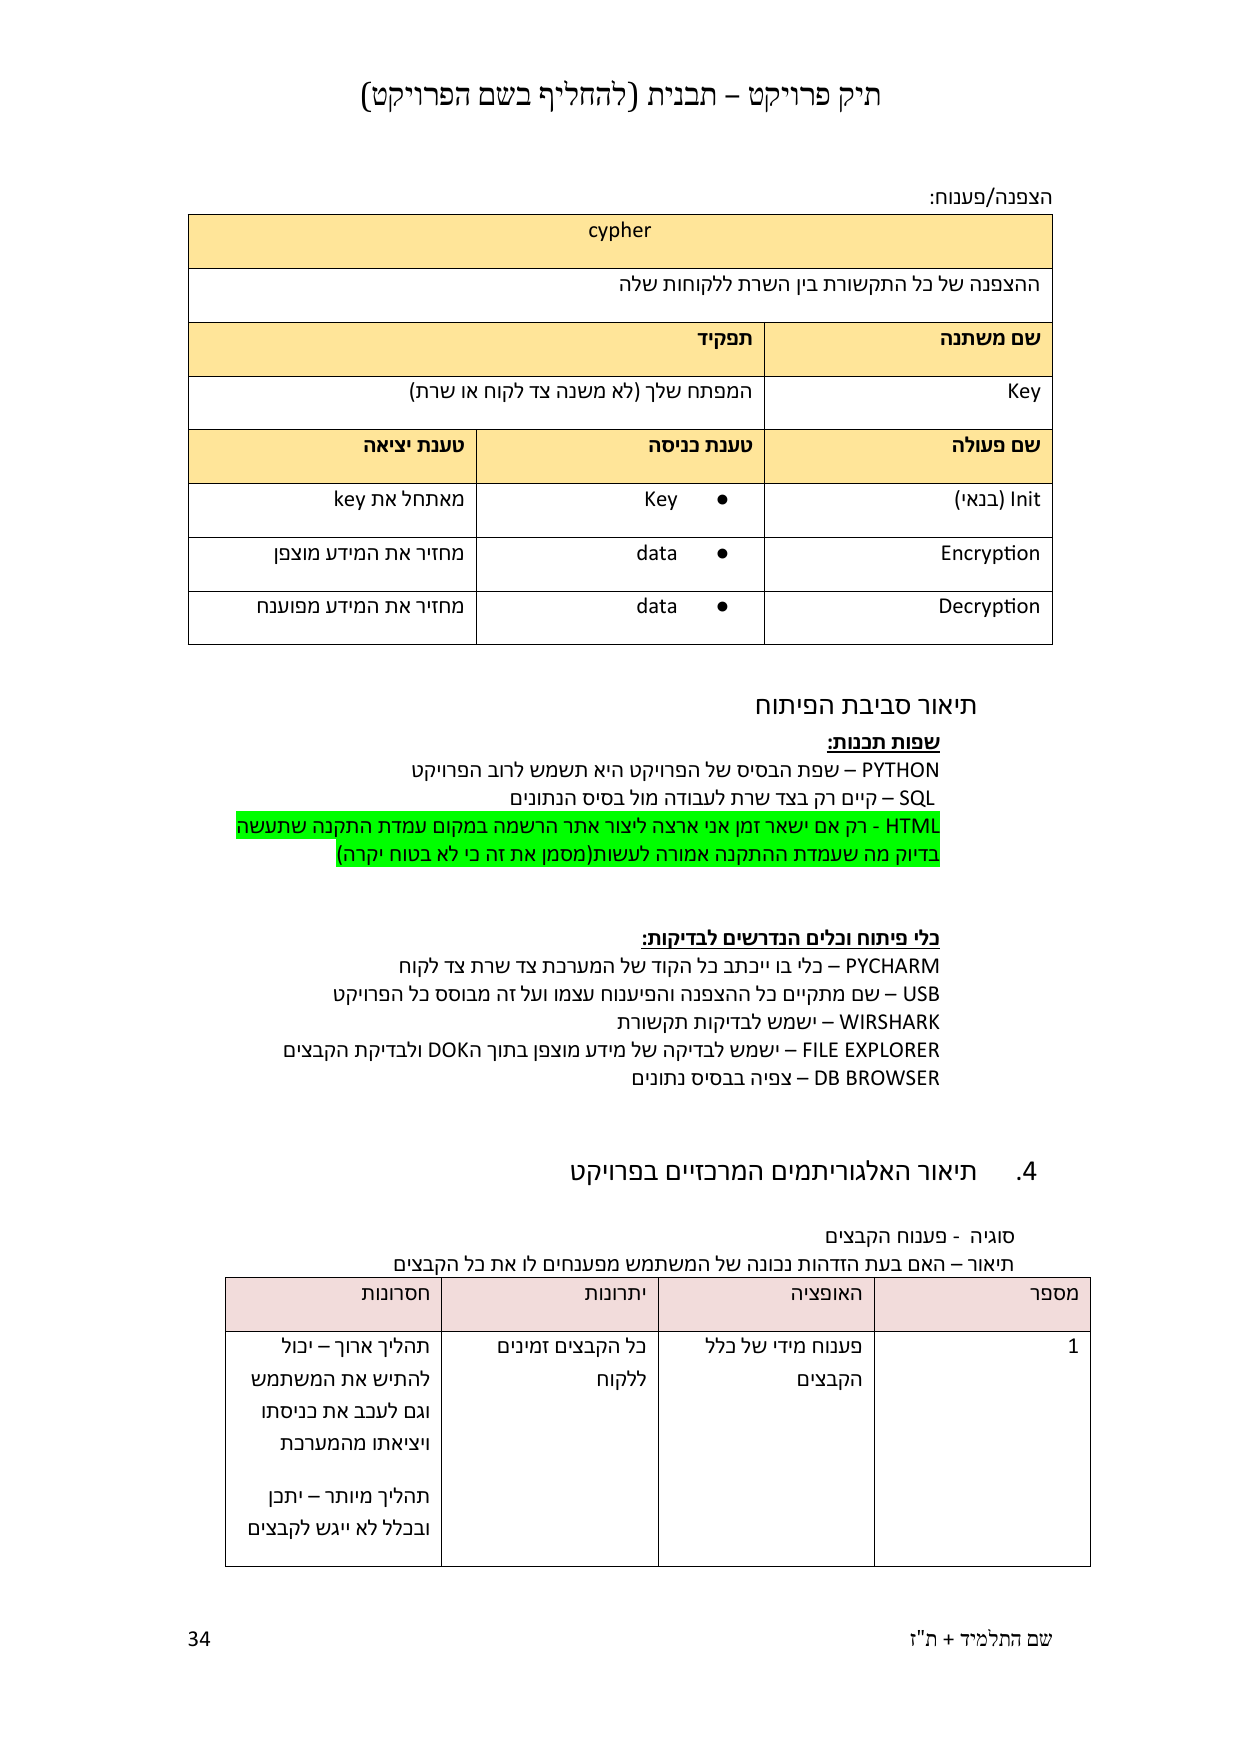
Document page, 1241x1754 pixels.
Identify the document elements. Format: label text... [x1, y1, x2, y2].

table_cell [226, 1332, 441, 1566]
table_cell ההצפנה של כל התקשורת בין השרת ללקוחות שלה [189, 269, 1052, 322]
table_header מספר [875, 1278, 1090, 1331]
text סוגיה - פענוח הקבצים תיאור – האם בעת הזדהות נכונה של המשתמש מפענחים לו את כל הקבצים [187, 1221, 1015, 1277]
table_cell כל הקבצים זמינים ללקוח [442, 1332, 658, 1566]
text USB – שם מתקיים כל ההצפנה והפיענוח עצמו ועל זה מבוסס כל הפרויקט [187, 979, 940, 1007]
table_cell שם פעולה [765, 430, 1052, 483]
table_cell תפקיד [189, 323, 764, 376]
table_cell טענת כניסה [477, 430, 764, 483]
table_cell Key [765, 377, 1052, 429]
text FILE EXPLORER – ישמש לבדיקה של מידע מוצפן בתוך הDOK ולבדיקת הקבצים [187, 1036, 940, 1063]
text הצפנה/פענוח: [187, 182, 1053, 210]
table_cell 1 [875, 1332, 1090, 1566]
table_cell Encryption [765, 538, 1052, 591]
text PYTHON – שפת הבסיס של הפרויקט היא תשמש לרוב הפרויקט SQL – קיים רק בצד שרת לעבודה מול בסיס הנתונים [187, 755, 940, 811]
text WIRSHARK – ישמש לבדיקות תקשורת [187, 1007, 940, 1036]
text שפות תכנות: [187, 727, 940, 755]
table_cell data [477, 538, 764, 591]
table_cell פענוח מידי של כלל הקבצים [659, 1332, 874, 1566]
table_cell מחזיר את המידע מפוענח [189, 592, 476, 644]
table_cell שם משתנה [765, 323, 1052, 376]
table_cell טענת יציאה [189, 430, 476, 483]
text HTML - רק אם ישאר זמן אני ארצה ליצור אתר הרשמה במקום עמדת התקנה שתעשה בדיוק מה שעמדת ההתקנה אמורה לעשות(מסמן את זה כי לא בטוח יקרה) [187, 811, 336, 867]
table_cell data [477, 592, 764, 644]
table_header cypher [189, 215, 1052, 268]
table_cell מחזיר את המידע מוצפן [189, 538, 476, 591]
text PYCHARM – כלי בו ייכתב כל הקוד של המערכת צד שרת צד לקוח [187, 951, 940, 979]
list תיאור האלגוריתמים המרכזיים בפרויקט [187, 1152, 1015, 1187]
table_cell המפתח שלך (לא משנה צד לקוח או שרת) [189, 377, 764, 429]
text DB BROWSER – צפיה בבסיס נתונים [187, 1063, 940, 1092]
text כלי פיתוח וכלים הנדרשים לבדיקות: [187, 923, 940, 951]
table_cell Init (בנאי) [765, 484, 1052, 537]
table_cell Decryption [765, 592, 1052, 644]
table_header יתרונות [442, 1278, 658, 1331]
text תיאור סביבת הפיתוח [187, 686, 978, 722]
table_header חסרונות [226, 1278, 441, 1331]
table_cell Key [477, 484, 764, 537]
table_cell מאתחל את key [189, 484, 476, 537]
table_header האופציה [659, 1278, 874, 1331]
